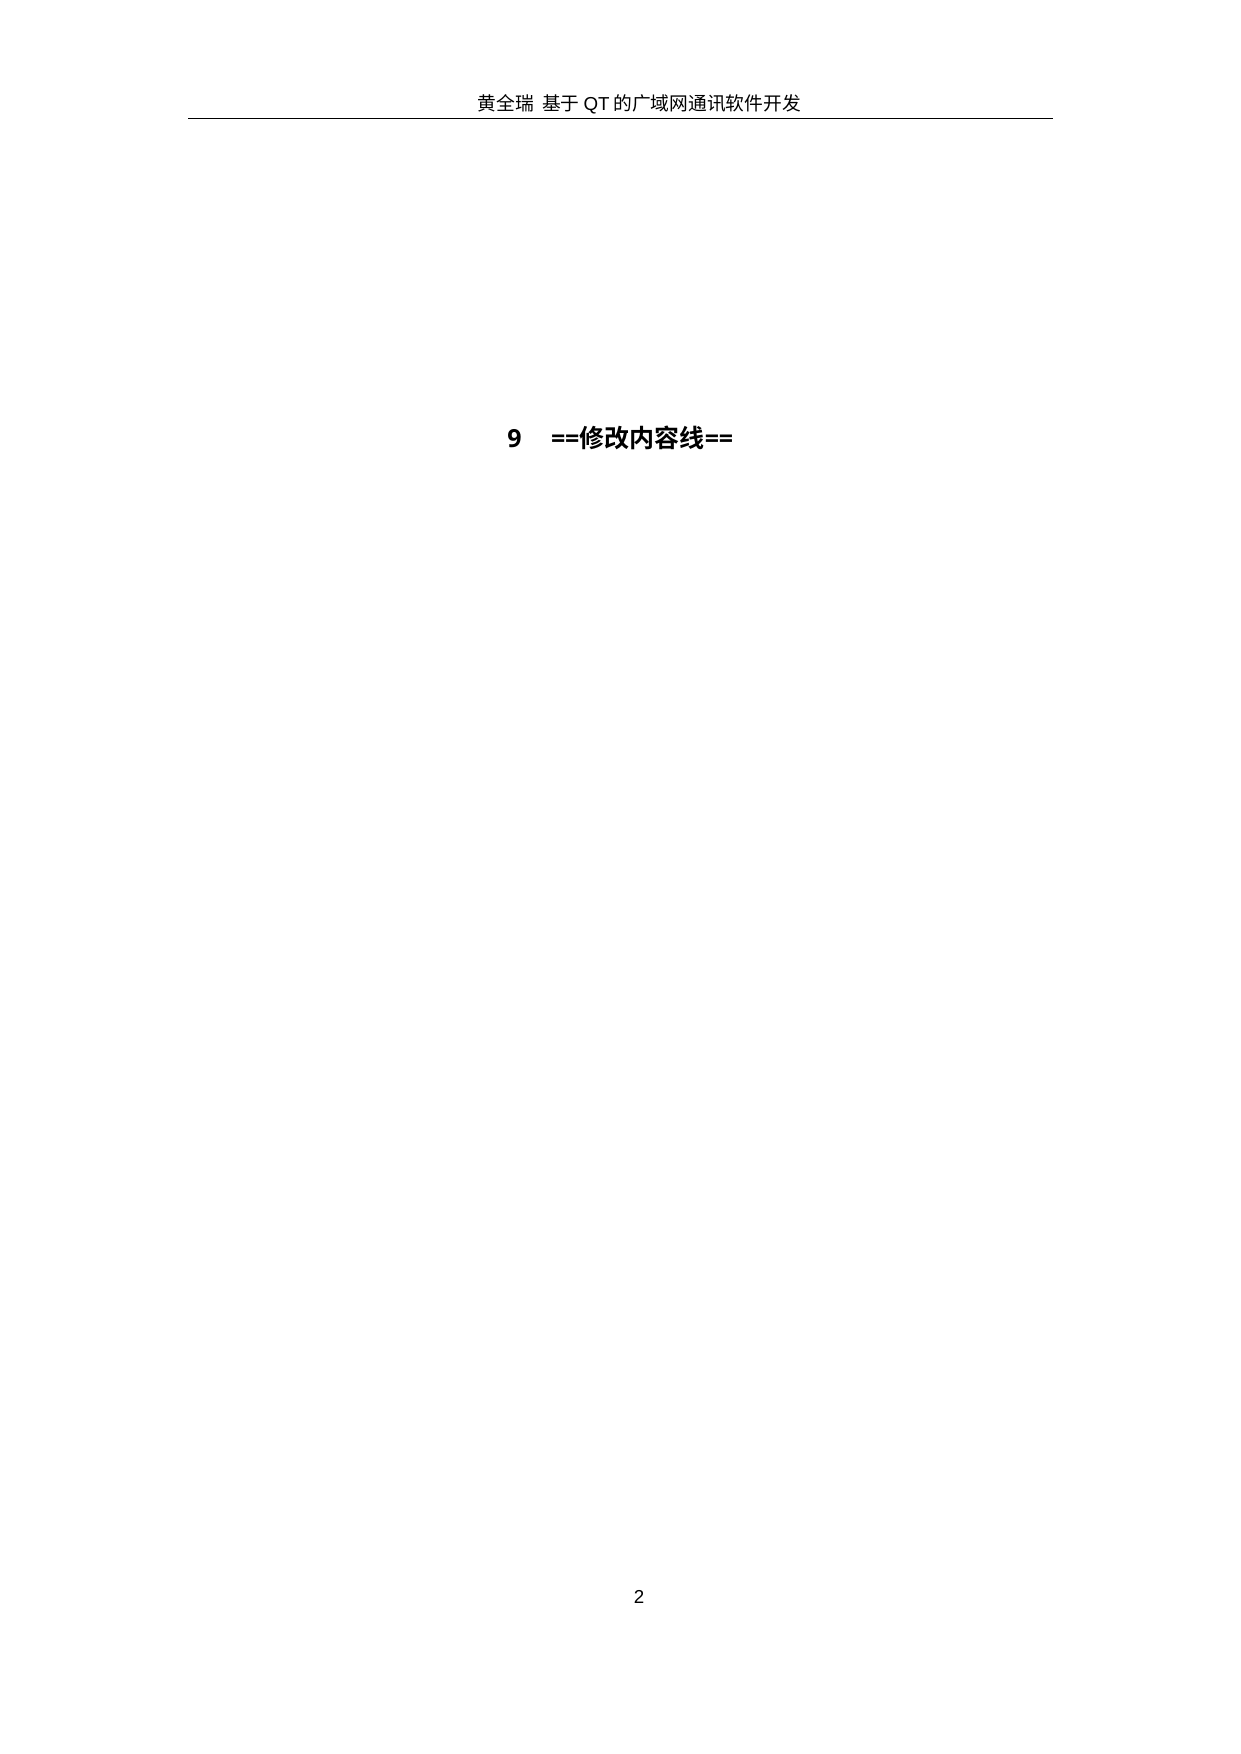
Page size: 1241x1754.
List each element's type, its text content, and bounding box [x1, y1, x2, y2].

subtitle ==修改内容线== [187, 404, 1053, 469]
